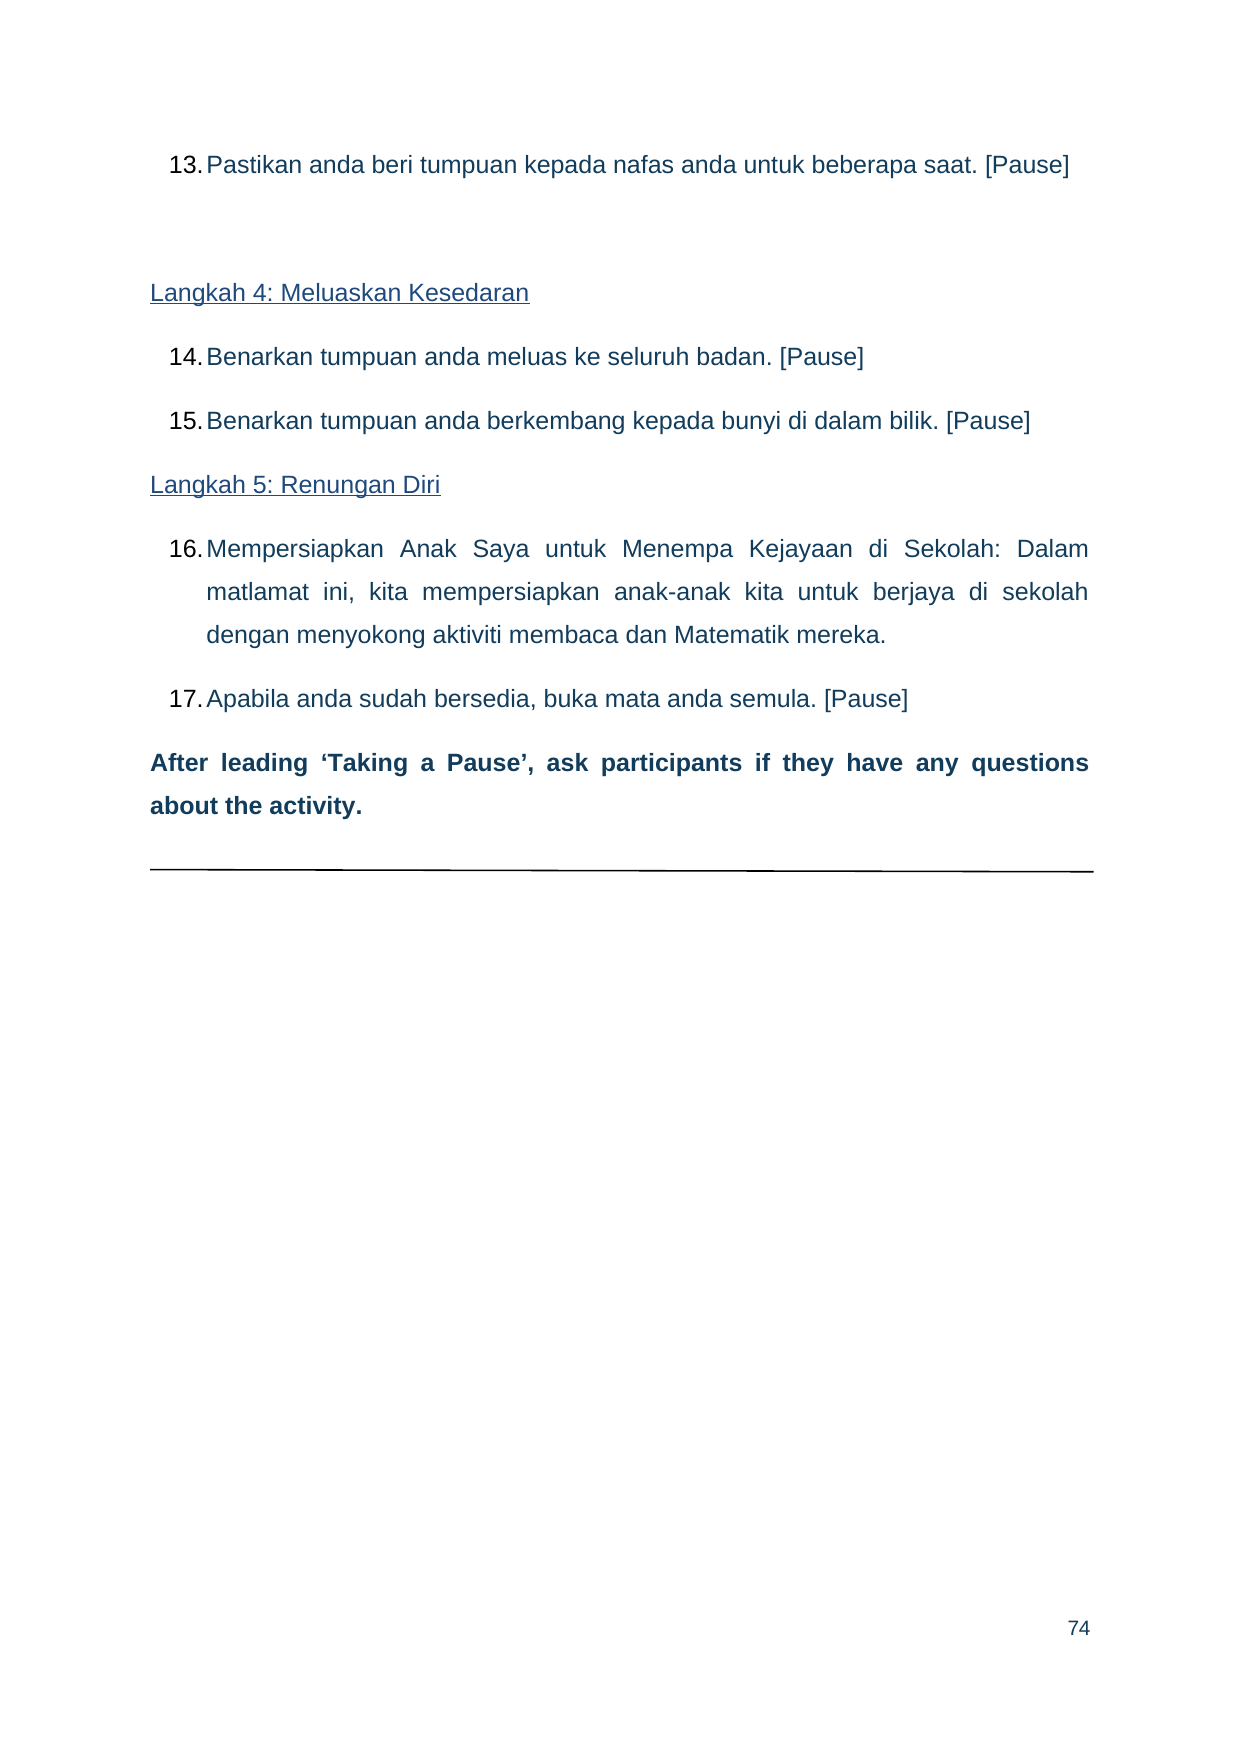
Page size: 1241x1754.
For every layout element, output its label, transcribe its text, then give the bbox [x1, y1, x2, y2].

text Langkah 5: Renungan Diri [150, 470, 1090, 498]
list Benarkan tumpuan anda berkembang kepada bunyi di dalam bilik. [Pause] [169, 406, 1090, 434]
text Langkah 4: Meluaskan Kesedaran [150, 278, 1090, 307]
list Pastikan anda beri tumpuan kepada nafas anda untuk beberapa saat. [Pause] [169, 150, 1090, 179]
list Apabila anda sudah bersedia, buka mata anda semula. [Pause] [169, 684, 1090, 713]
list Benarkan tumpuan anda meluas ke seluruh badan. [Pause] [169, 342, 1090, 371]
text After leading ‘Taking a Pause’, ask participants if they have any questions about the activity. [150, 748, 1090, 820]
list Mempersiapkan Anak Saya untuk Menempa Kejayaan di Sekolah: Dalam matlamat ini, kita mempersiapkan anak-anak kita untuk berjaya di sekolah dengan menyokong aktiviti membaca dan Matematik mereka. [169, 534, 1090, 649]
